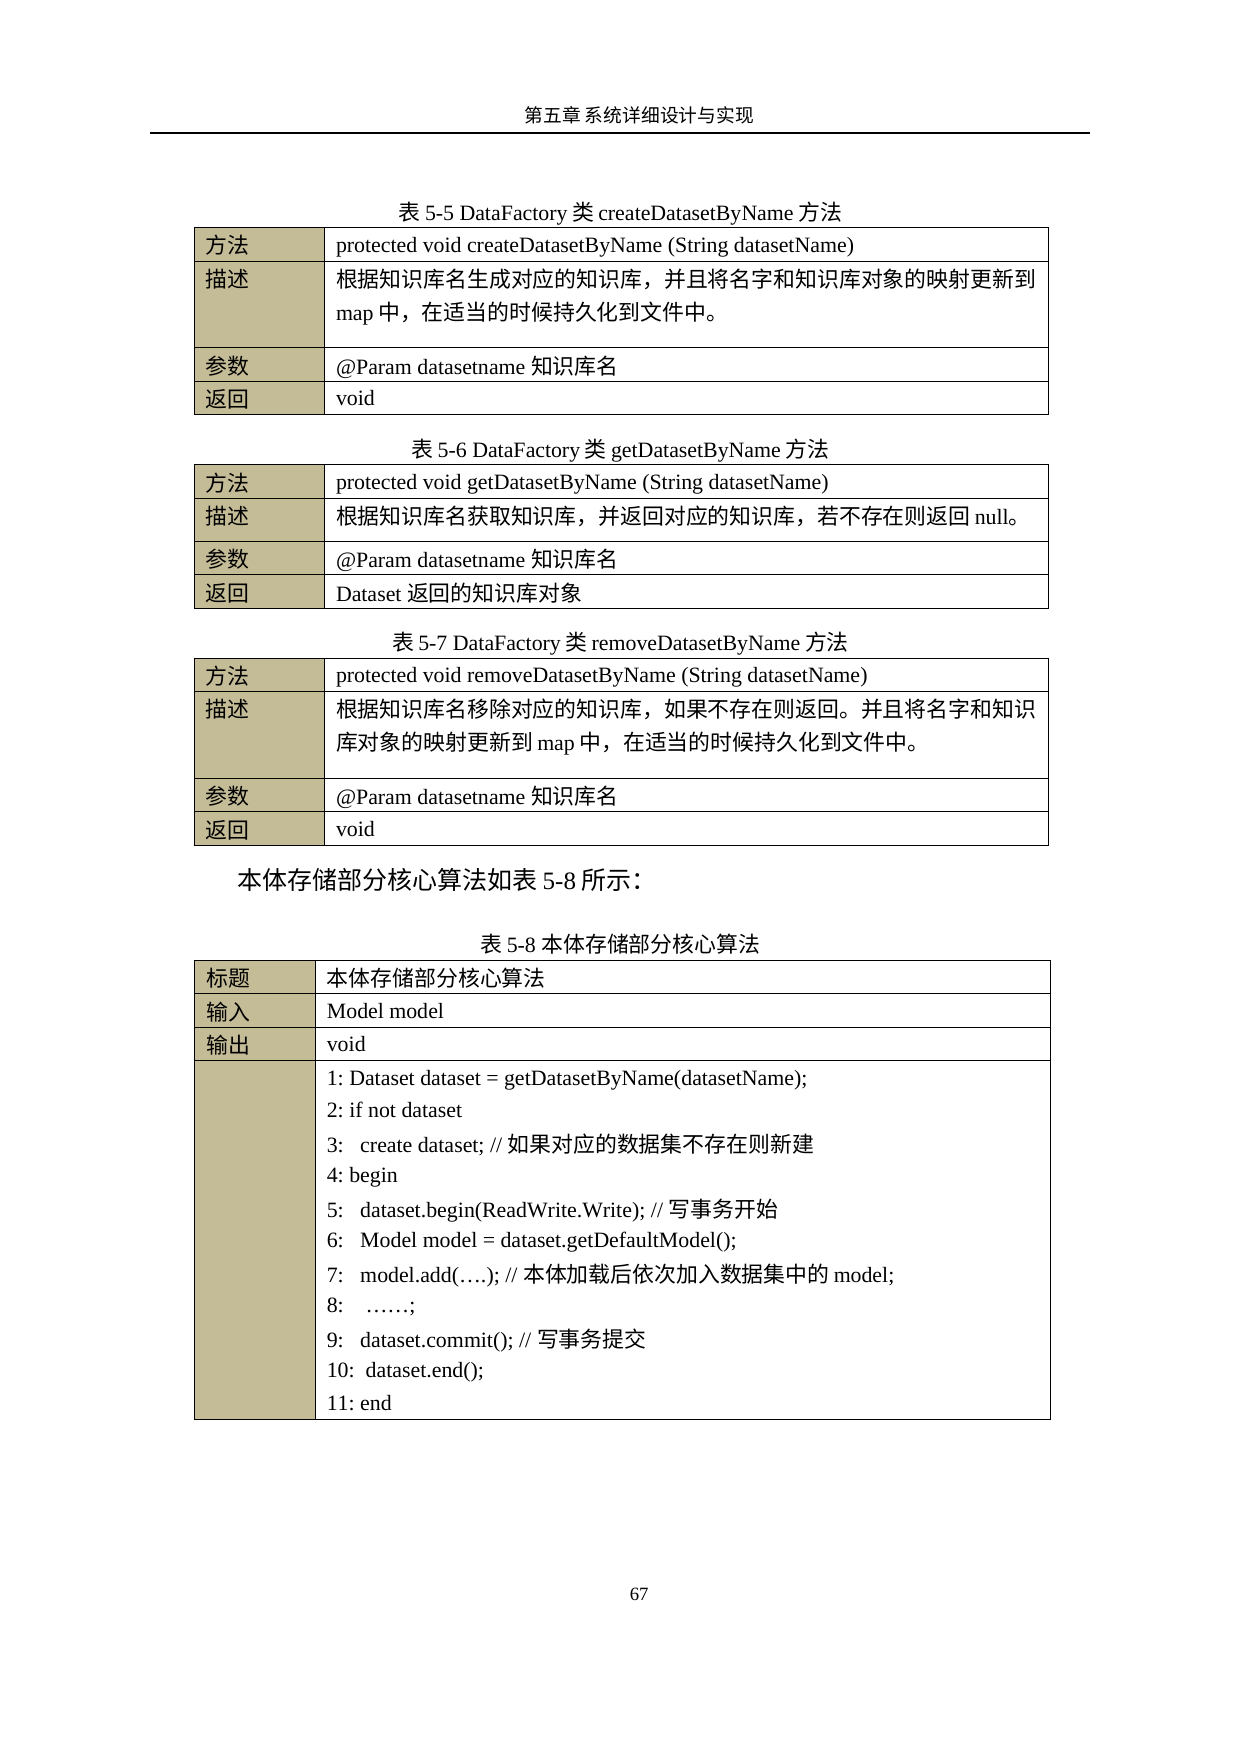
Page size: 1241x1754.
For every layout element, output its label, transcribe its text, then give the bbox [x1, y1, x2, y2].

text 本体存储部分核心算法如表5-8所示： [150, 846, 1090, 911]
text 表5-5 DataFactory类createDatasetByName方法 [150, 194, 1090, 227]
table_cell void [325, 812, 1048, 845]
table_cell 描述 [195, 262, 324, 347]
table_cell void [316, 1028, 1050, 1060]
table_header 方法 [195, 465, 324, 498]
table_cell 描述 [195, 499, 324, 541]
table_cell 参数 [195, 348, 324, 381]
table_header protected void createDatasetByName (String datasetName) [325, 228, 1048, 261]
table_header protected void removeDatasetByName (String datasetName) [325, 659, 1048, 691]
table_header protected void getDatasetByName (String datasetName) [325, 465, 1048, 498]
table_cell 参数 [195, 779, 324, 811]
table_cell void [325, 382, 1048, 414]
table_cell 根据知识库名获取知识库，并返回对应的知识库，若不存在则返回null。 [325, 499, 1048, 541]
table_cell 返回 [195, 575, 324, 608]
table_cell 参数 [195, 542, 324, 574]
text 表5-8 本体存储部分核心算法 [150, 927, 1090, 959]
table_header 标题 [195, 961, 315, 993]
table_cell @Param datasetname 知识库名 [325, 779, 1048, 811]
table_cell 描述 [195, 692, 324, 778]
table_cell [195, 1061, 315, 1419]
table_header 方法 [195, 228, 324, 261]
table_cell @Param datasetname 知识库名 [325, 348, 1048, 381]
table_cell 1: Dataset dataset = getDatasetByName(datasetName); 2: if not dataset 3: create dataset; // 如果对应的数据集不存在则新建 4: begin 5: dataset.begin(ReadWrite.Write); // 写事务开始 6: Model model = dataset.getDefaultModel(); 7: model.add(….); // 本体加载后依次加入数据集中的model; 8: ……; 9: dataset.commit(); // 写事务提交 10: dataset.end(); 11: end [316, 1061, 1050, 1419]
table_cell 根据知识库名移除对应的知识库，如果不存在则返回。并且将名字和知识库对象的映射更新到map中，在适当的时候持久化到文件中。 [325, 692, 1048, 778]
table_cell 返回 [195, 382, 324, 414]
table_cell @Param datasetname 知识库名 [325, 542, 1048, 574]
table_cell Model model [316, 994, 1050, 1027]
table_cell Dataset 返回的知识库对象 [325, 575, 1048, 608]
table_header 方法 [195, 659, 324, 691]
table_cell 输入 [195, 994, 315, 1027]
table_cell 返回 [195, 812, 324, 845]
table_cell 根据知识库名生成对应的知识库，并且将名字和知识库对象的映射更新到map中，在适当的时候持久化到文件中。 [325, 262, 1048, 347]
text 表5-7 DataFactory类removeDatasetByName方法 [150, 625, 1090, 657]
text 表5-6 DataFactory类getDatasetByName方法 [150, 432, 1090, 464]
table_cell 输出 [195, 1028, 315, 1060]
table_header 本体存储部分核心算法 [316, 961, 1050, 993]
